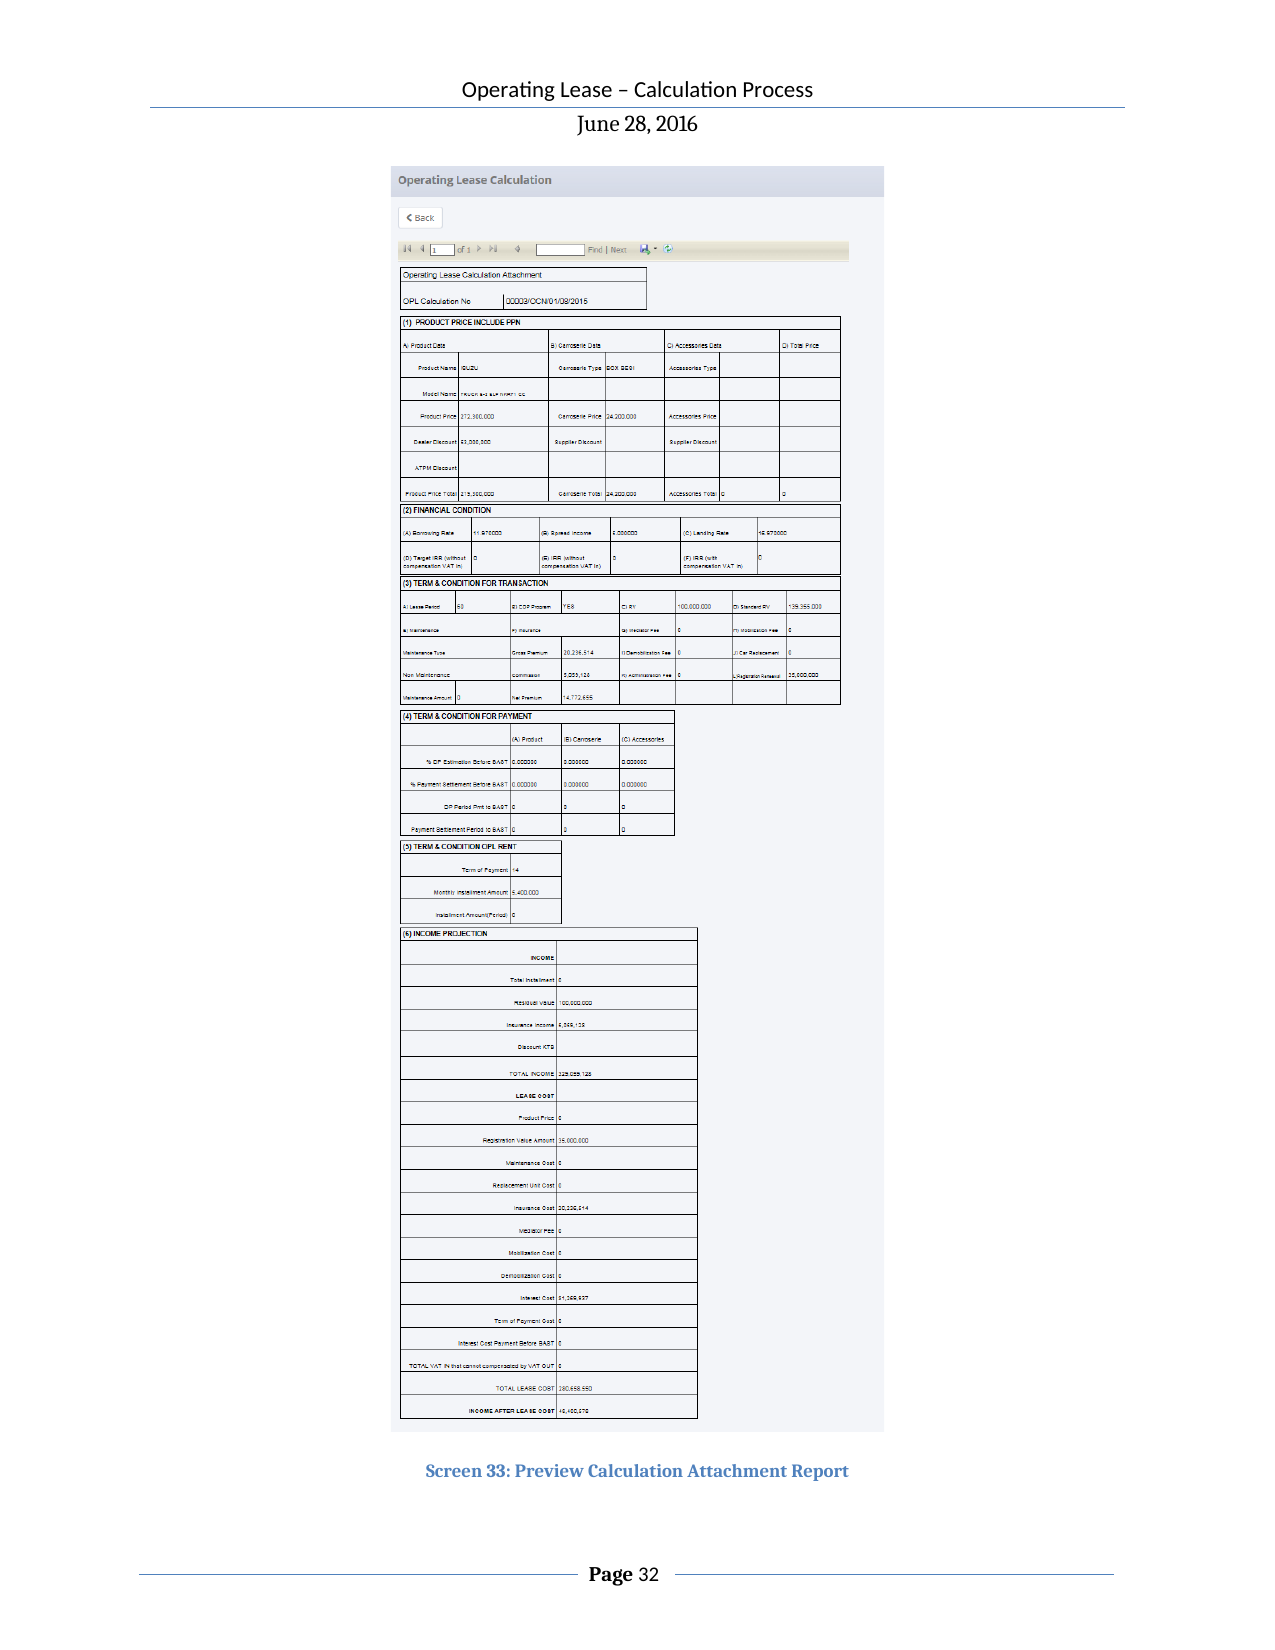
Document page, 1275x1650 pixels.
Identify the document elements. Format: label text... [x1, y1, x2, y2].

picture [390, 166, 885, 1432]
text Screen 33: Preview Calculation Attachment Report [150, 1460, 1125, 1482]
